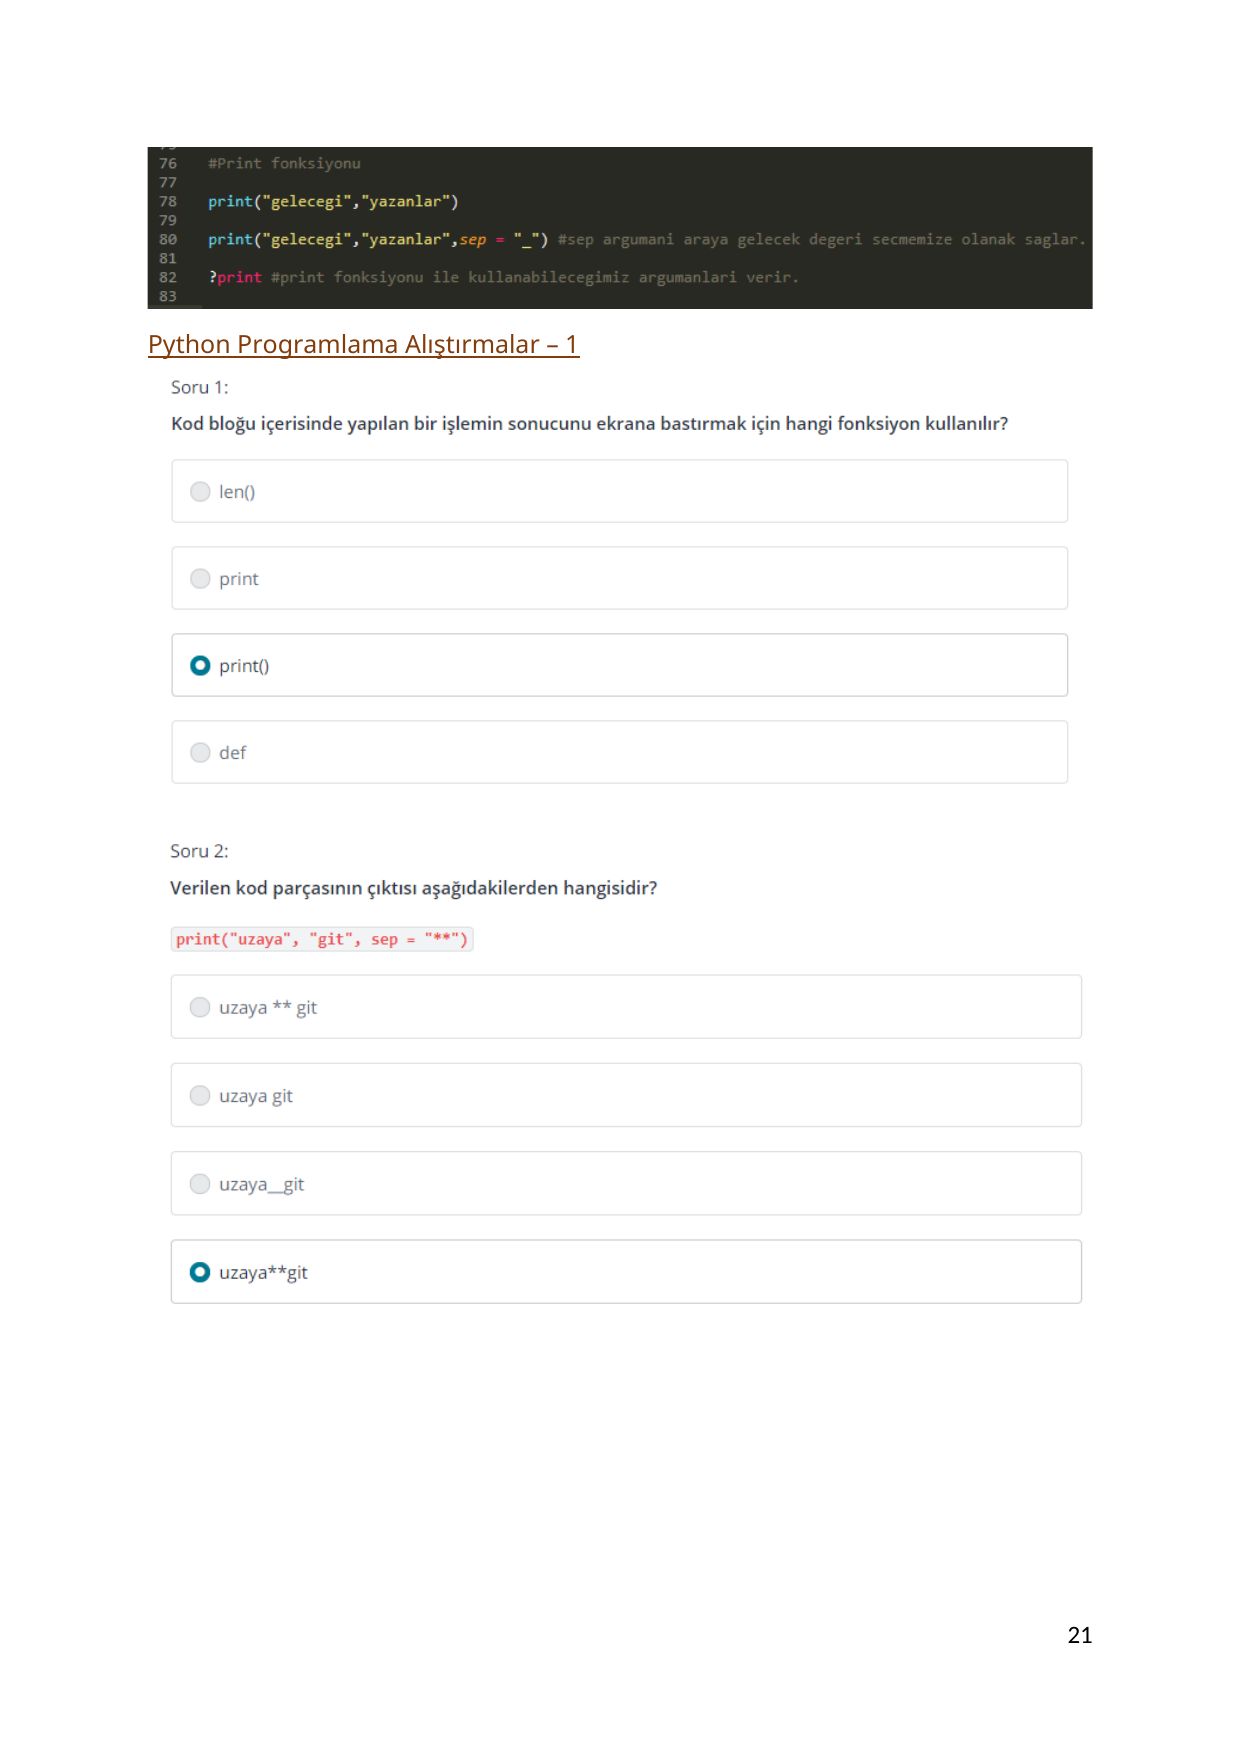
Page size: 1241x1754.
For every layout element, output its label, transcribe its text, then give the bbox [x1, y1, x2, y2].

picture [147, 147, 1093, 309]
picture [147, 363, 1093, 812]
subtitle Python Programlama Alıştırmalar – 1 [148, 327, 1092, 361]
picture [147, 830, 1093, 1335]
